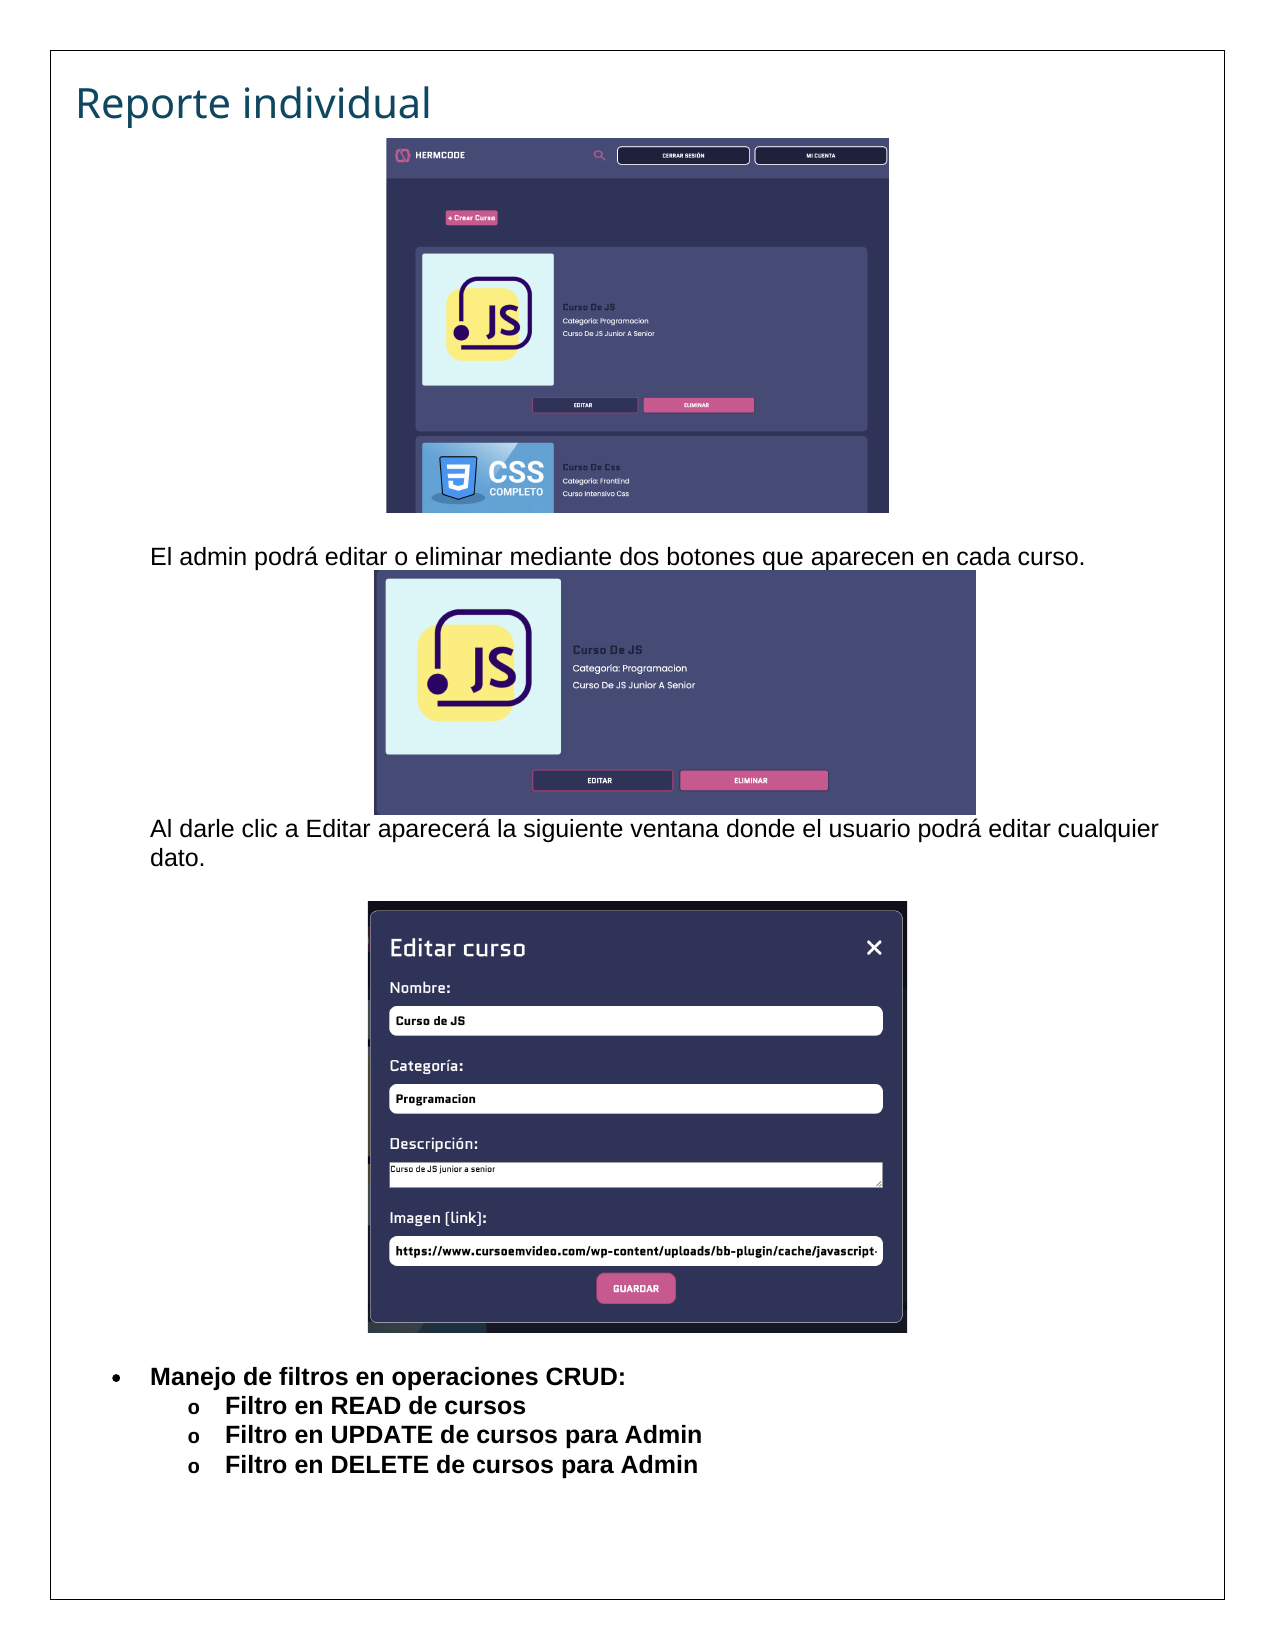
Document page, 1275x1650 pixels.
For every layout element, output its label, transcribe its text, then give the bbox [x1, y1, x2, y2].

list Filtro en READ de cursos [187, 1391, 1200, 1420]
picture [374, 570, 976, 815]
picture [367, 901, 908, 1333]
list Manejo de filtros en operaciones CRUD: [112, 1362, 1200, 1391]
picture [386, 138, 889, 513]
list El admin podrá editar o eliminar mediante dos botones que aparecen en cada curso. [150, 542, 1200, 570]
list Filtro en UPDATE de cursos para Admin [187, 1420, 1200, 1450]
list Filtro en DELETE de cursos para Admin [187, 1450, 1200, 1480]
list Al darle clic a Editar aparecerá la siguiente ventana donde el usuario podrá editar cualquier dato. [150, 814, 1200, 872]
